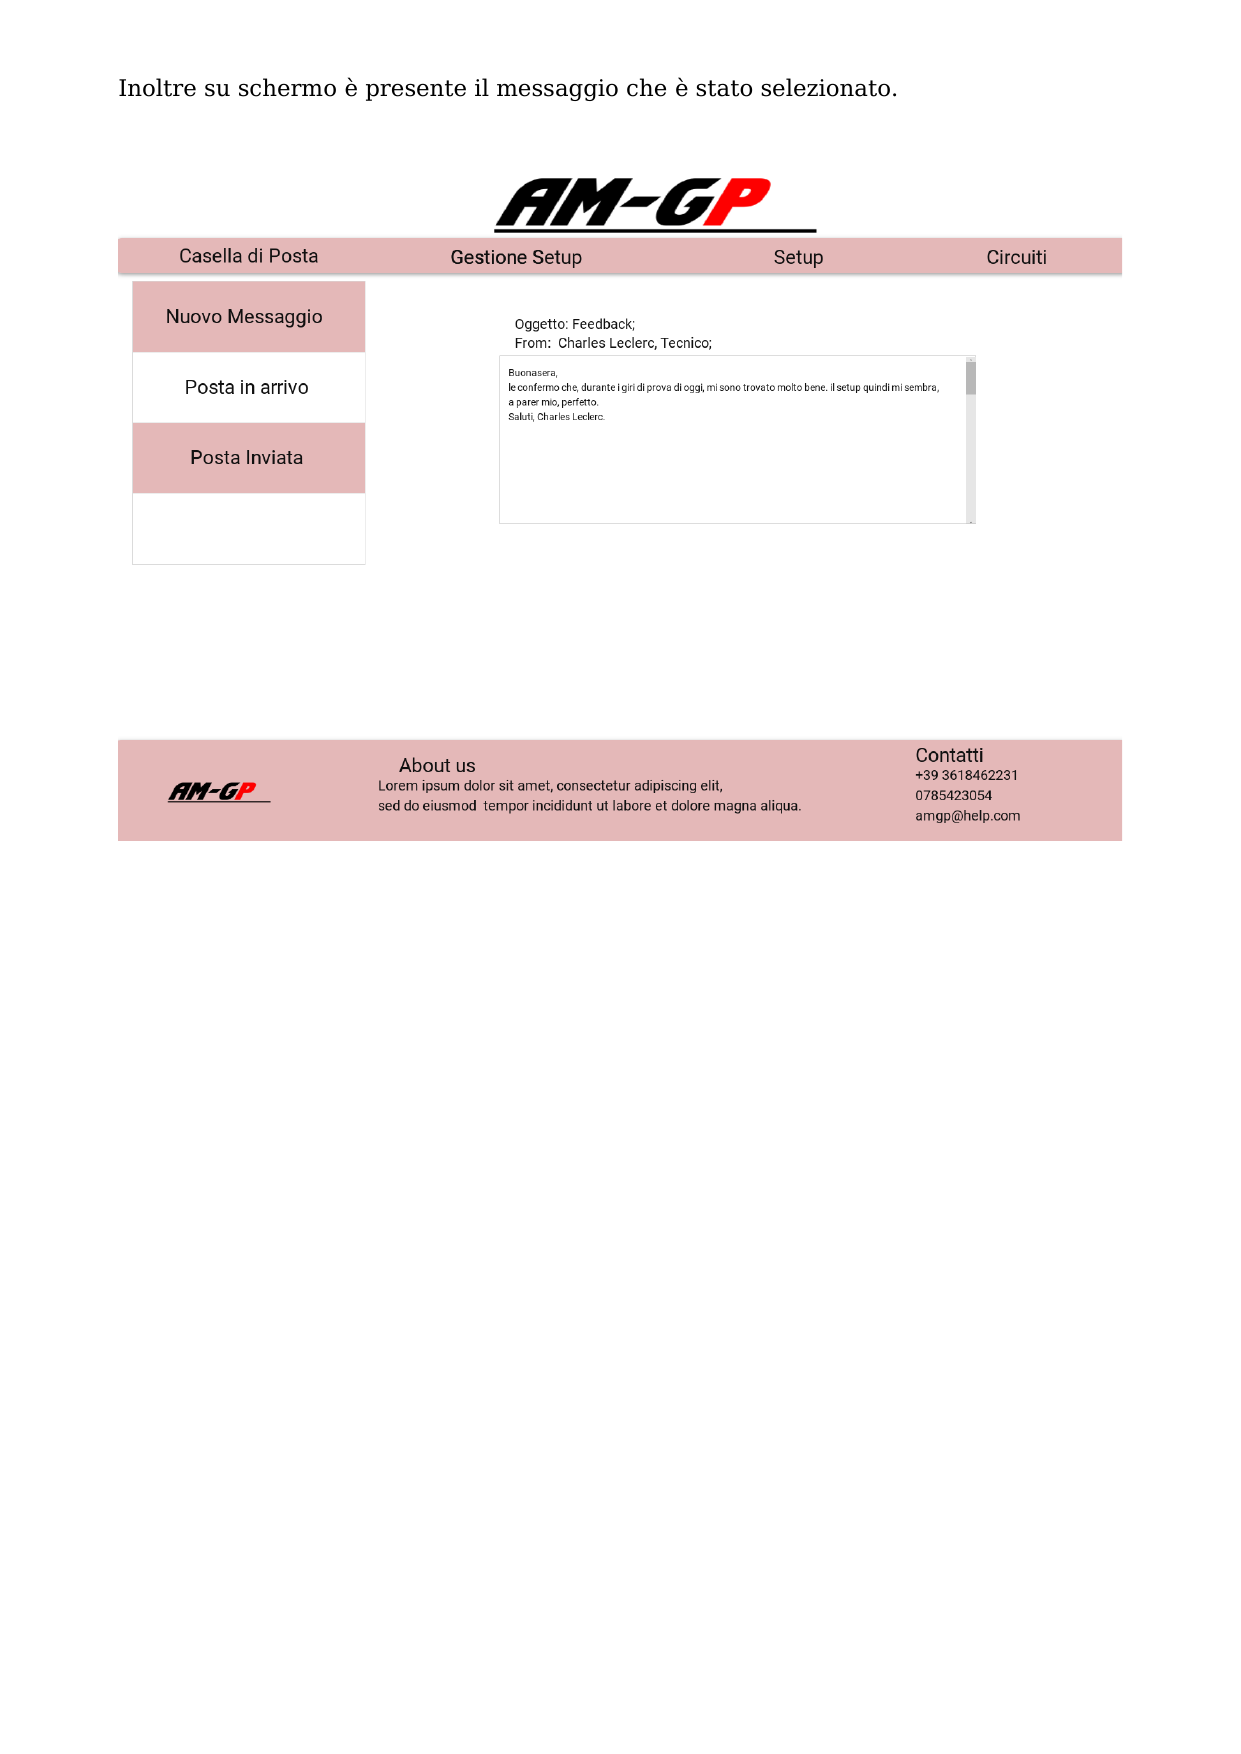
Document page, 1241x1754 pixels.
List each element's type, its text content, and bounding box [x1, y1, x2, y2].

text Inoltre su schermo è presente il messaggio che è stato selezionato. [118, 74, 1122, 101]
picture [118, 126, 1123, 841]
